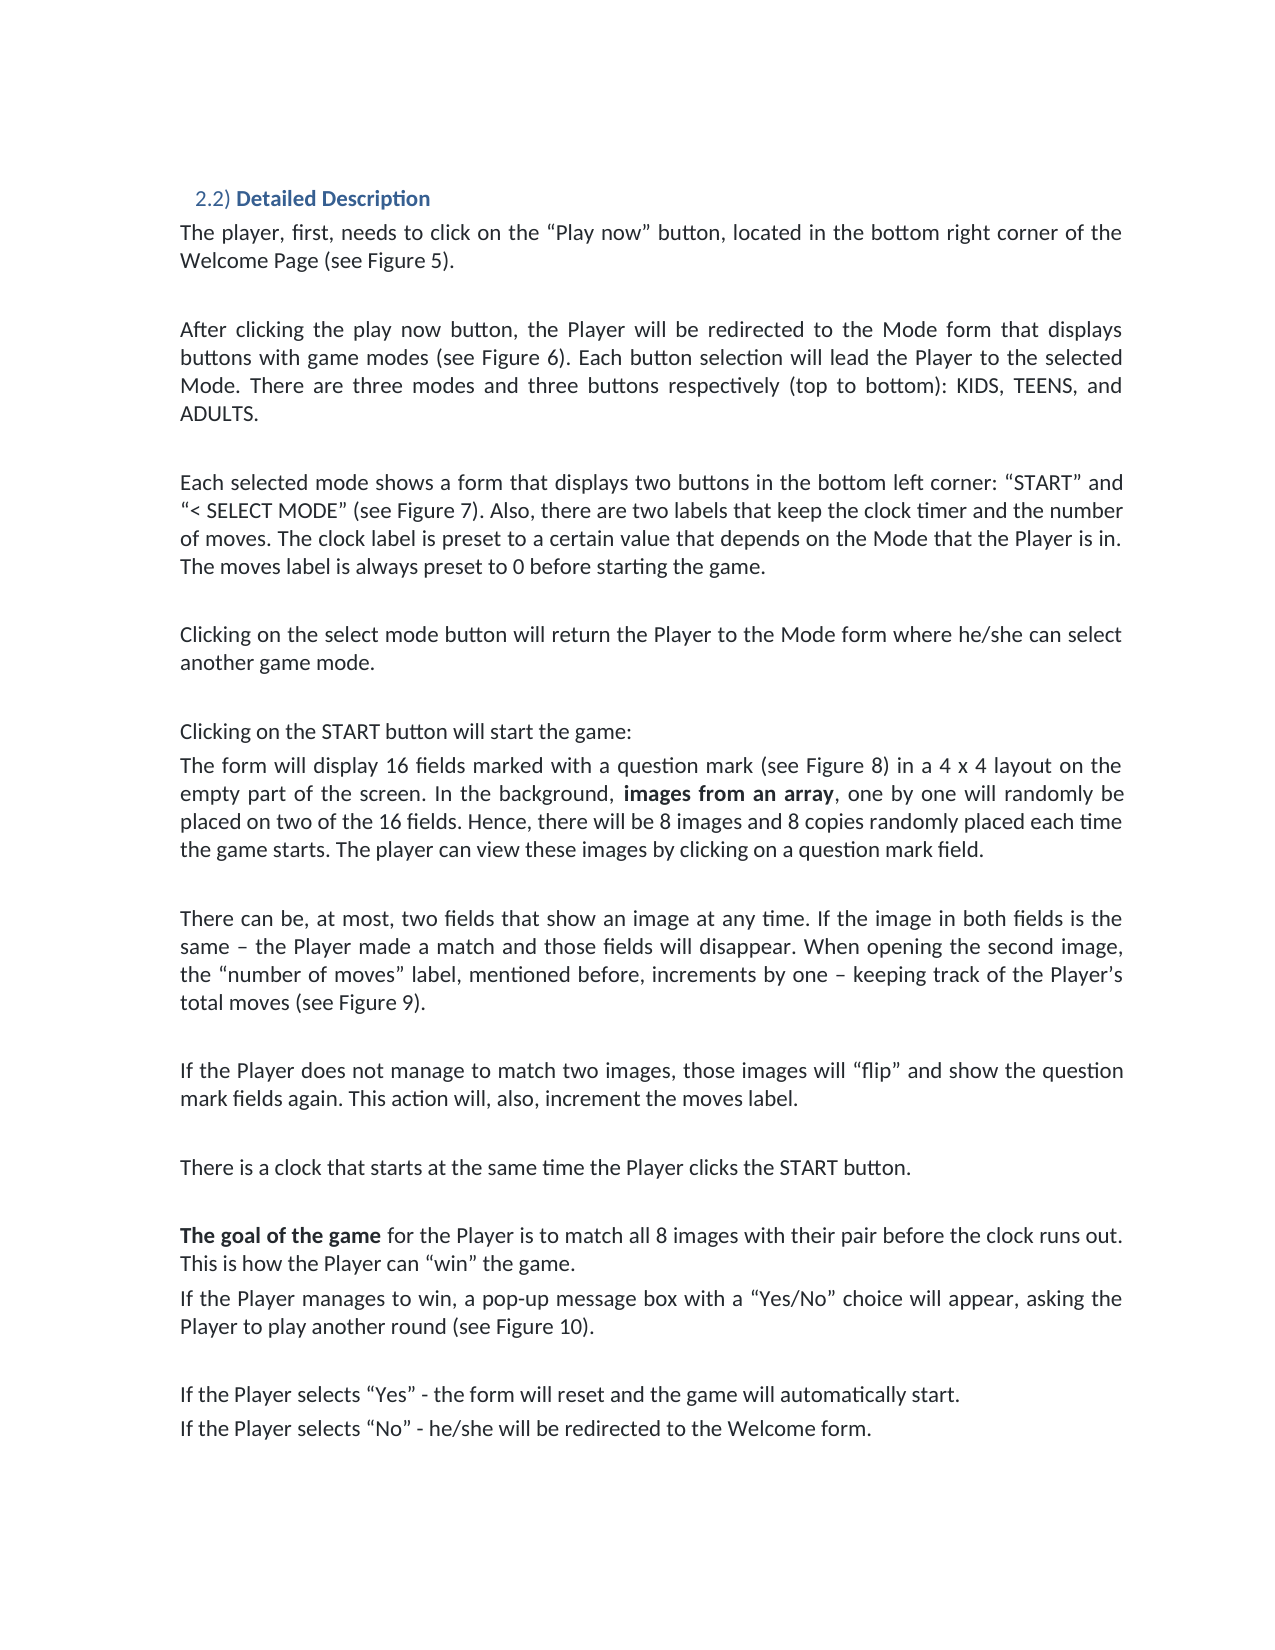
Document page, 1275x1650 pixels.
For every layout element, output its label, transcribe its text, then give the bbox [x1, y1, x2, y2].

text 2.2) Detailed Description [120, 184, 1125, 212]
text There is a clock that starts at the same time the Player clicks the START button. [180, 1153, 1125, 1181]
text If the Player does not manage to match two images, those images will “flip” and show the question mark fields again. This action will, also, increment the moves label. [180, 1056, 1125, 1112]
text The goal of the game for the Player is to match all 8 images with their pair before the clock runs out. This is how the Player can “win” the game. [180, 1221, 1125, 1277]
text Clicking on the START button will start the game: [180, 717, 1125, 745]
text The form will display 16 fields marked with a question mark (see Figure 8) in a 4 x 4 layout on the empty part of the screen. In the background, images from an array, one by one will randomly be placed on two of the 16 fields. Hence, there will be 8 images and 8 copies randomly placed each time the game starts. The player can view these images by clicking on a question mark field. [180, 751, 1125, 863]
text If the Player selects “No” - he/she will be redirected to the Welcome form. [180, 1414, 1125, 1443]
text After clicking the play now button, the Player will be redirected to the Mode form that displays buttons with game modes (see Figure 6). Each button selection will lead the Player to the selected Mode. There are three modes and three buttons respectively (top to bottom): KIDS, TEENS, and ADULTS. [180, 315, 1125, 427]
text If the Player manages to win, a pop-up message box with a “Yes/No” choice will appear, asking the Player to play another round (see Figure 10). [180, 1284, 1125, 1340]
text If the Player selects “Yes” - the form will reset and the game will automatically start. [180, 1380, 1125, 1408]
text Each selected mode shows a form that displays two buttons in the bottom left corner: “START” and “< SELECT MODE” (see Figure 7). Also, there are two labels that keep the clock timer and the number of moves. The clock label is preset to a certain value that depends on the Mode that the Player is in. The moves label is always preset to 0 before starting the game. [180, 468, 1125, 580]
text There can be, at most, two fields that show an image at any time. If the image in both fields is the same – the Player made a match and those fields will disappear. When opening the second image, the “number of moves” label, mentioned before, increments by one – keeping track of the Player’s total moves (see Figure 9). [180, 904, 1125, 1016]
text Clicking on the select mode button will return the Player to the Mode form where he/she can select another game mode. [180, 620, 1125, 676]
text The player, first, needs to click on the “Play now” button, located in the bottom right corner of the Welcome Page (see Figure 5). [180, 218, 1125, 274]
